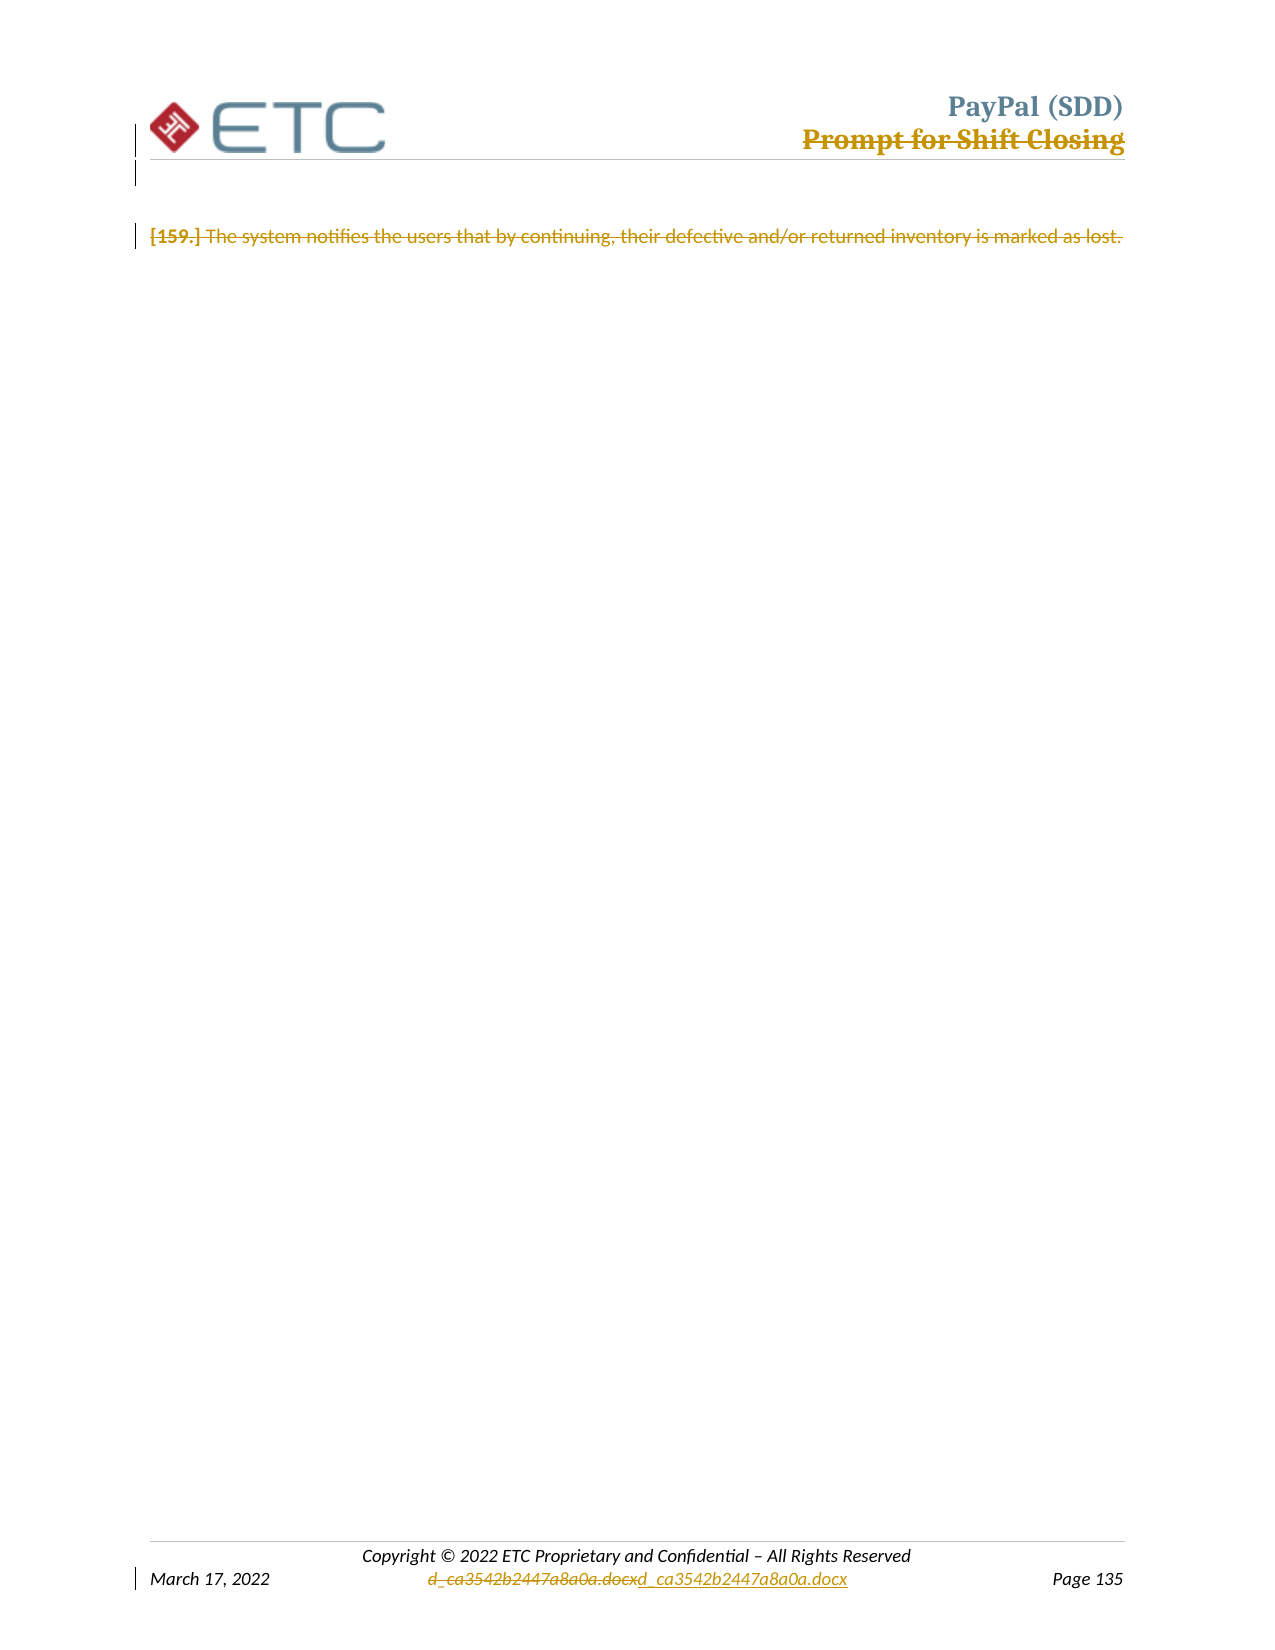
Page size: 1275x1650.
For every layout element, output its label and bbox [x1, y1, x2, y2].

picture [150, 102, 386, 153]
